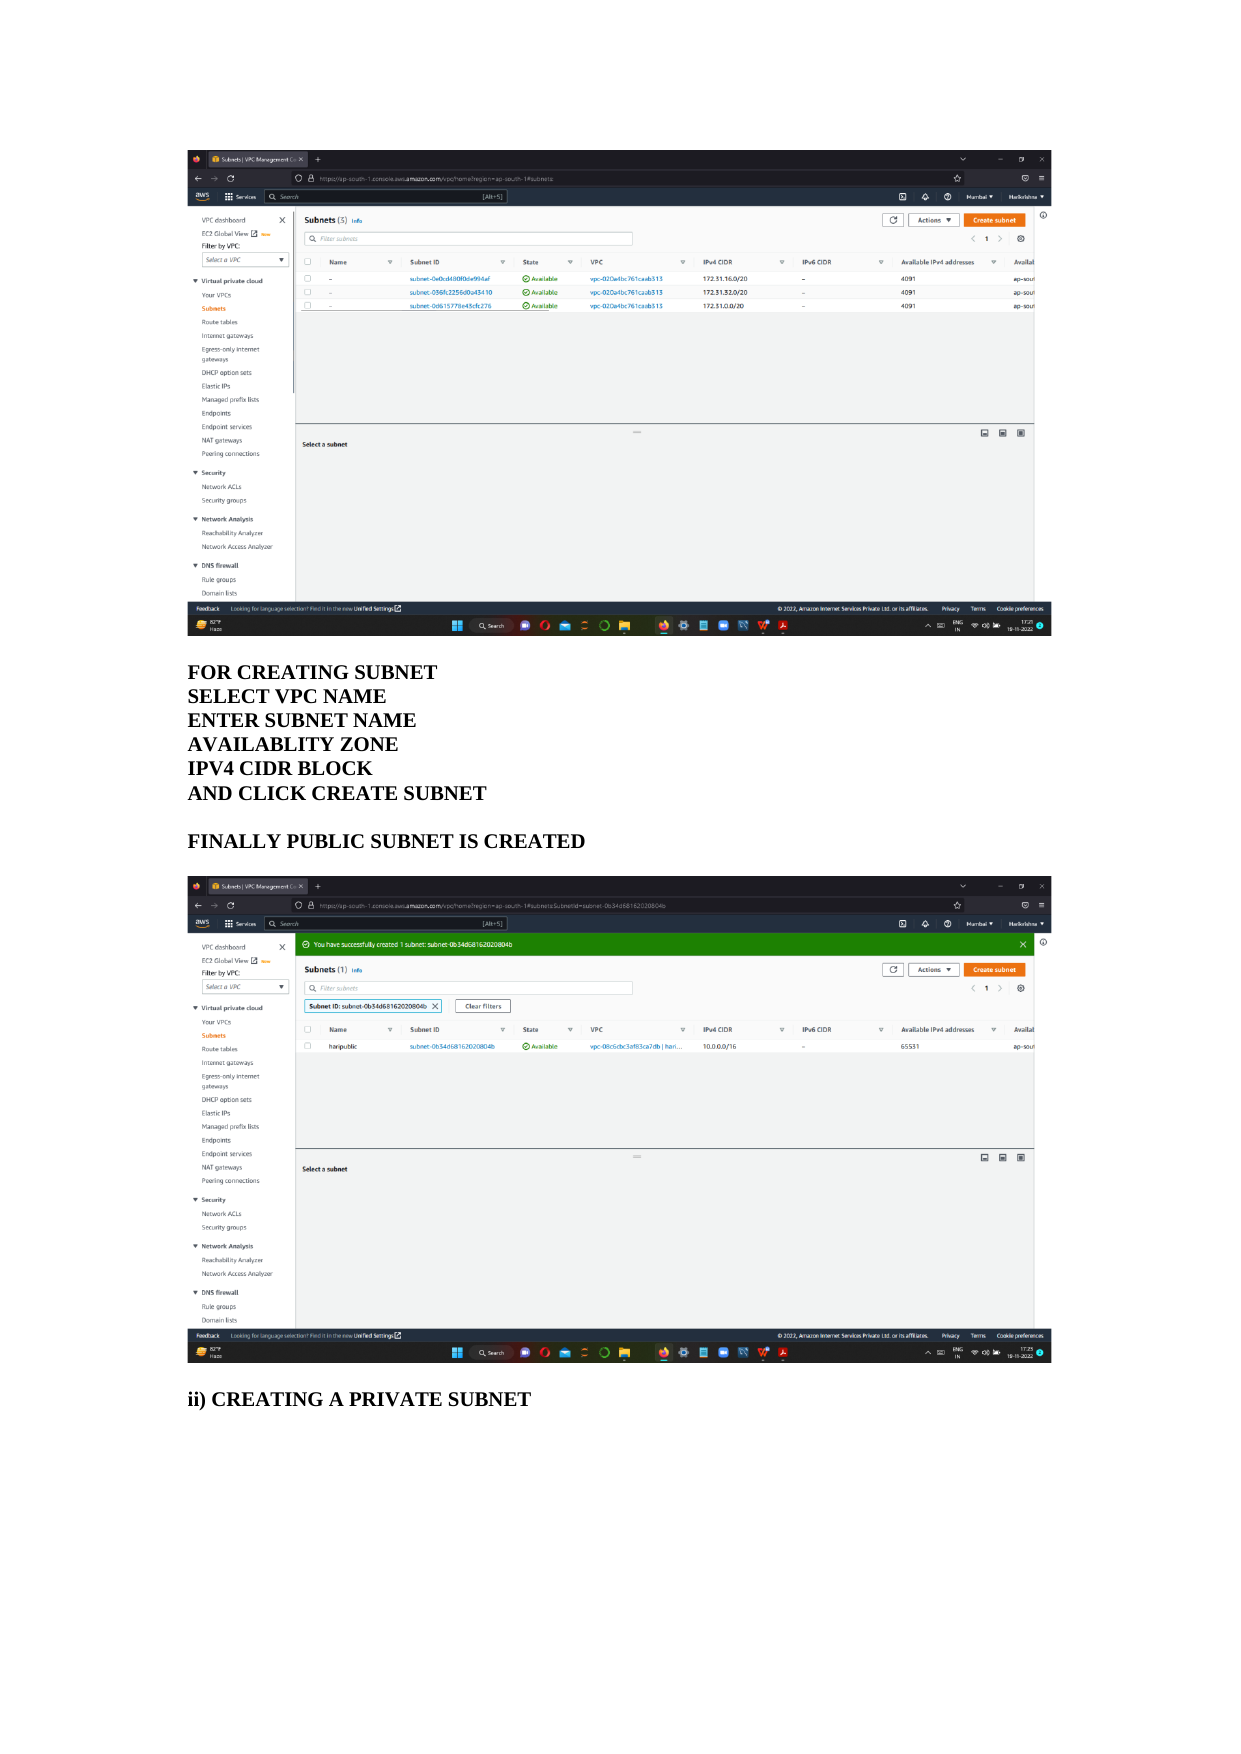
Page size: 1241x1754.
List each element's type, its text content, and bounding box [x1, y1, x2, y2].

text ii) CREATING A PRIVATE SUBNET [187, 1387, 1053, 1411]
list SELECT VPC NAME [187, 684, 1053, 708]
list AND CLICK CREATE SUBNET [187, 780, 1053, 804]
list ENTER SUBNET NAME [187, 708, 1053, 732]
picture [187, 876, 1052, 1363]
list IPV4 CIDR BLOCK [187, 756, 1053, 780]
list AVAILABLITY ZONE [187, 732, 1053, 756]
picture [187, 150, 1052, 636]
list FINALLY PUBLIC SUBNET IS CREATED [187, 828, 1053, 853]
list FOR CREATING SUBNET [187, 660, 1053, 684]
